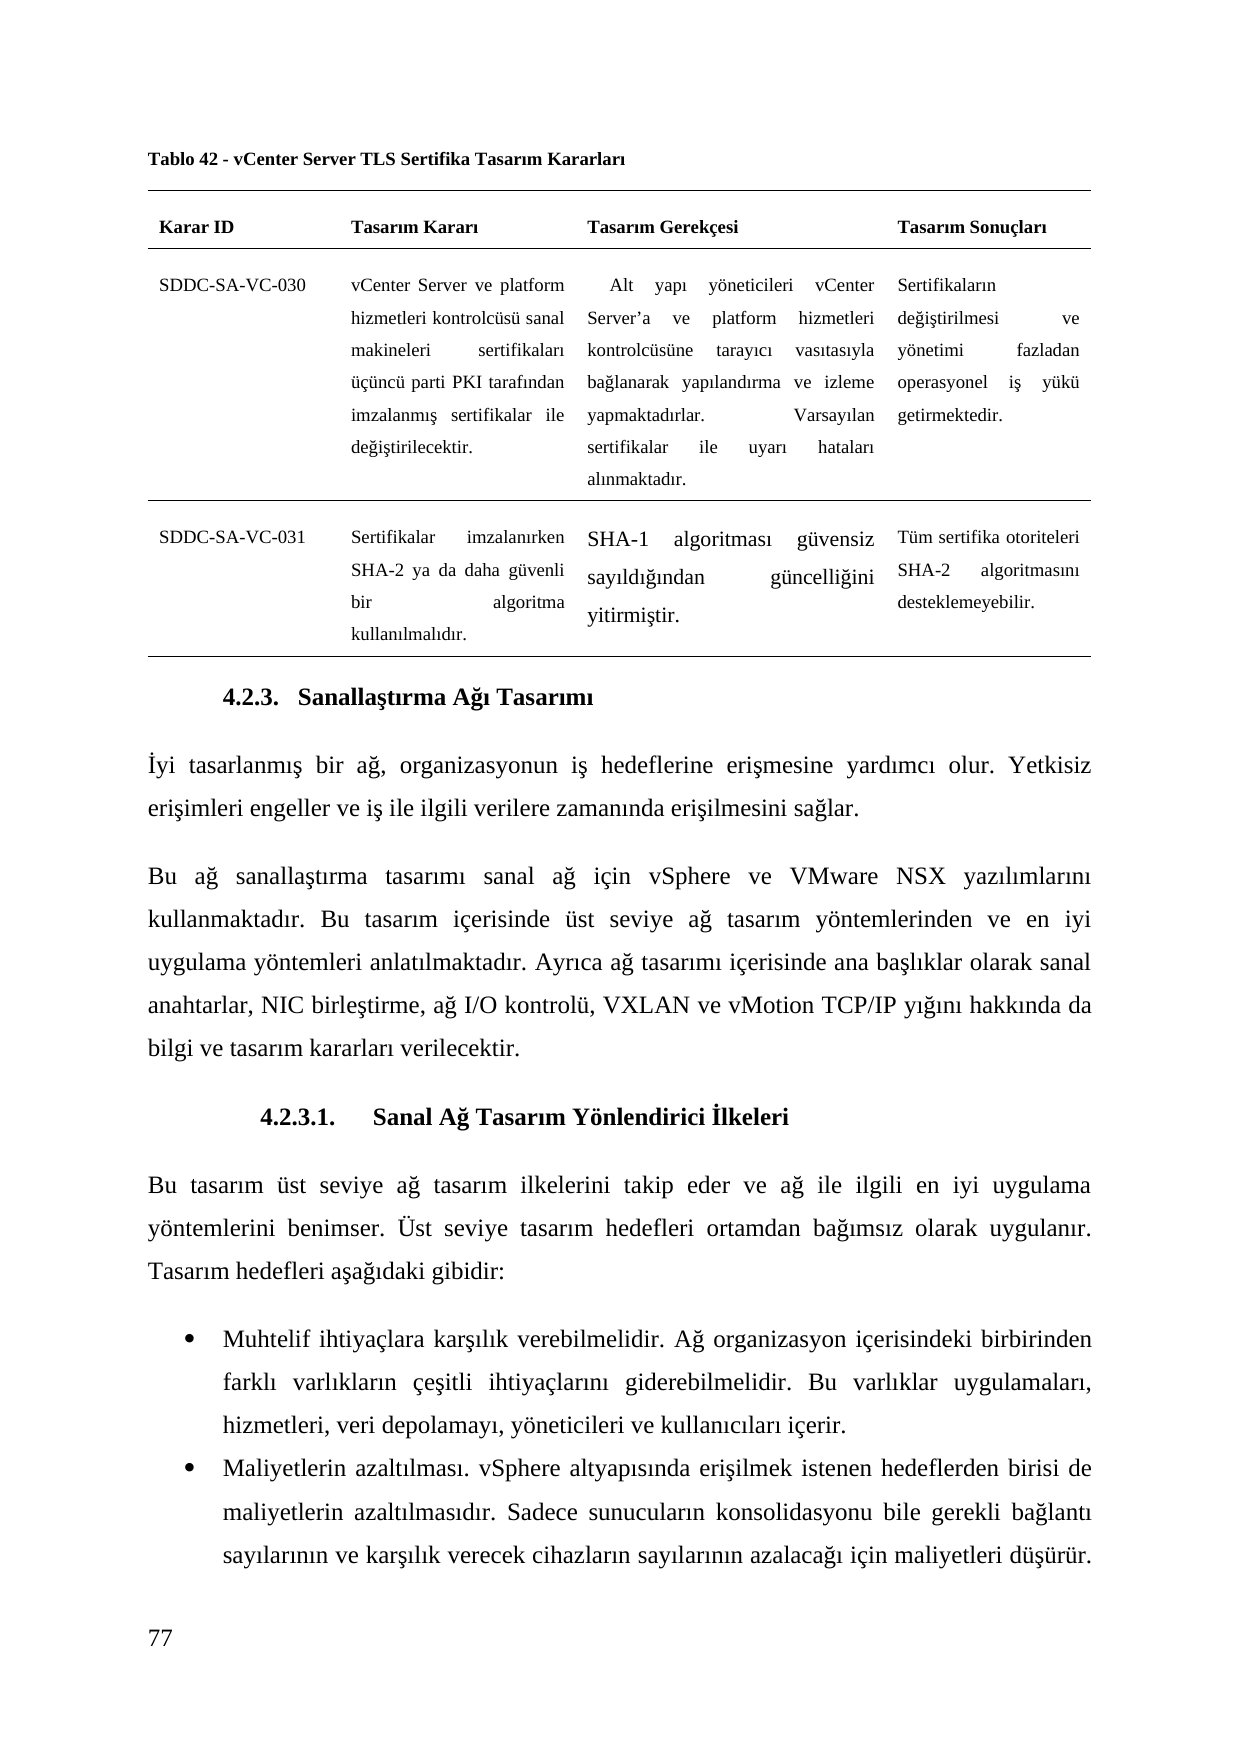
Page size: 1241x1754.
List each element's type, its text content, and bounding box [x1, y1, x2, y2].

table_header Tasarım Kararı [340, 191, 576, 248]
table_cell SDDC-SA-VC-031 [148, 501, 339, 656]
text Tablo 42 - vCenter Server TLS Sertifika Tasarım Kararları [148, 148, 1093, 169]
table_cell Sertifikaların değiştirilmesi ve yönetimi fazladan operasyonel iş yükü getirmektedir. [886, 249, 1091, 500]
text Bu ağ sanallaştırma tasarımı sanal ağ için vSphere ve VMware NSX yazılımlarını kullanmaktadır. Bu tasarım içerisinde üst seviye ağ tasarım yöntemlerinden ve en iyi uygulama yöntemleri anlatılmaktadır. Ayrıca ağ tasarımı içerisinde ana başlıklar olarak sanal anahtarlar, NIC birleştirme, ağ I/O kontrolü, VXLAN ve vMotion TCP/IP yığını hakkında da bilgi ve tasarım kararları verilecektir. [148, 861, 1093, 1062]
table_header Tasarım Sonuçları [886, 191, 1091, 248]
table_cell SDDC-SA-VC-030 [148, 249, 339, 500]
list Sanallaştırma Ağı Tasarımı [223, 682, 1093, 710]
text İyi tasarlanmış bir ağ, organizasyonun iş hedeflerine erişmesine yardımcı olur. Yetkisiz erişimleri engeller ve iş ile ilgili verilere zamanında erişilmesini sağlar. [148, 750, 1093, 822]
table_cell Tüm sertifika otoriteleri SHA-2 algoritmasını desteklemeyebilir. [886, 501, 1091, 656]
table_cell Alt yapı yöneticileri vCenter Server’a ve platform hizmetleri kontrolcüsüne tarayıcı vasıtasıyla bağlanarak yapılandırma ve izleme yapmaktadırlar. Varsayılan sertifikalar ile uyarı hataları alınmaktadır. [576, 249, 886, 500]
text Bu tasarım üst seviye ağ tasarım ilkelerini takip eder ve ağ ile ilgili en iyi uygulama yöntemlerini benimser. Üst seviye tasarım hedefleri ortamdan bağımsız olarak uygulanır. Tasarım hedefleri aşağıdaki gibidir: [148, 1170, 1093, 1285]
table_cell Sertifikalar imzalanırken SHA-2 ya da daha güvenli bir algoritma kullanılmalıdır. [340, 501, 576, 656]
table_header Tasarım Gerekçesi [576, 191, 886, 248]
table_cell SHA-1 algoritması güvensiz sayıldığından güncelliğini yitirmiştir. [576, 501, 886, 656]
table_header Karar ID [148, 191, 339, 248]
list Muhtelif ihtiyaçlara karşılık verebilmelidir. Ağ organizasyon içerisindeki birbirinden farklı varlıkların çeşitli ihtiyaçlarını giderebilmelidir. Bu varlıklar uygulamaları, hizmetleri, veri depolamayı, yöneticileri ve kullanıcıları içerir. [185, 1324, 1093, 1439]
table_cell vCenter Server ve platform hizmetleri kontrolcüsü sanal makineleri sertifikaları üçüncü parti PKI tarafından imzalanmış sertifikalar ile değiştirilecektir. [340, 249, 576, 500]
list Sanal Ağ Tasarım Yönlendirici İlkeleri [260, 1102, 1093, 1130]
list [185, 1453, 1093, 1568]
